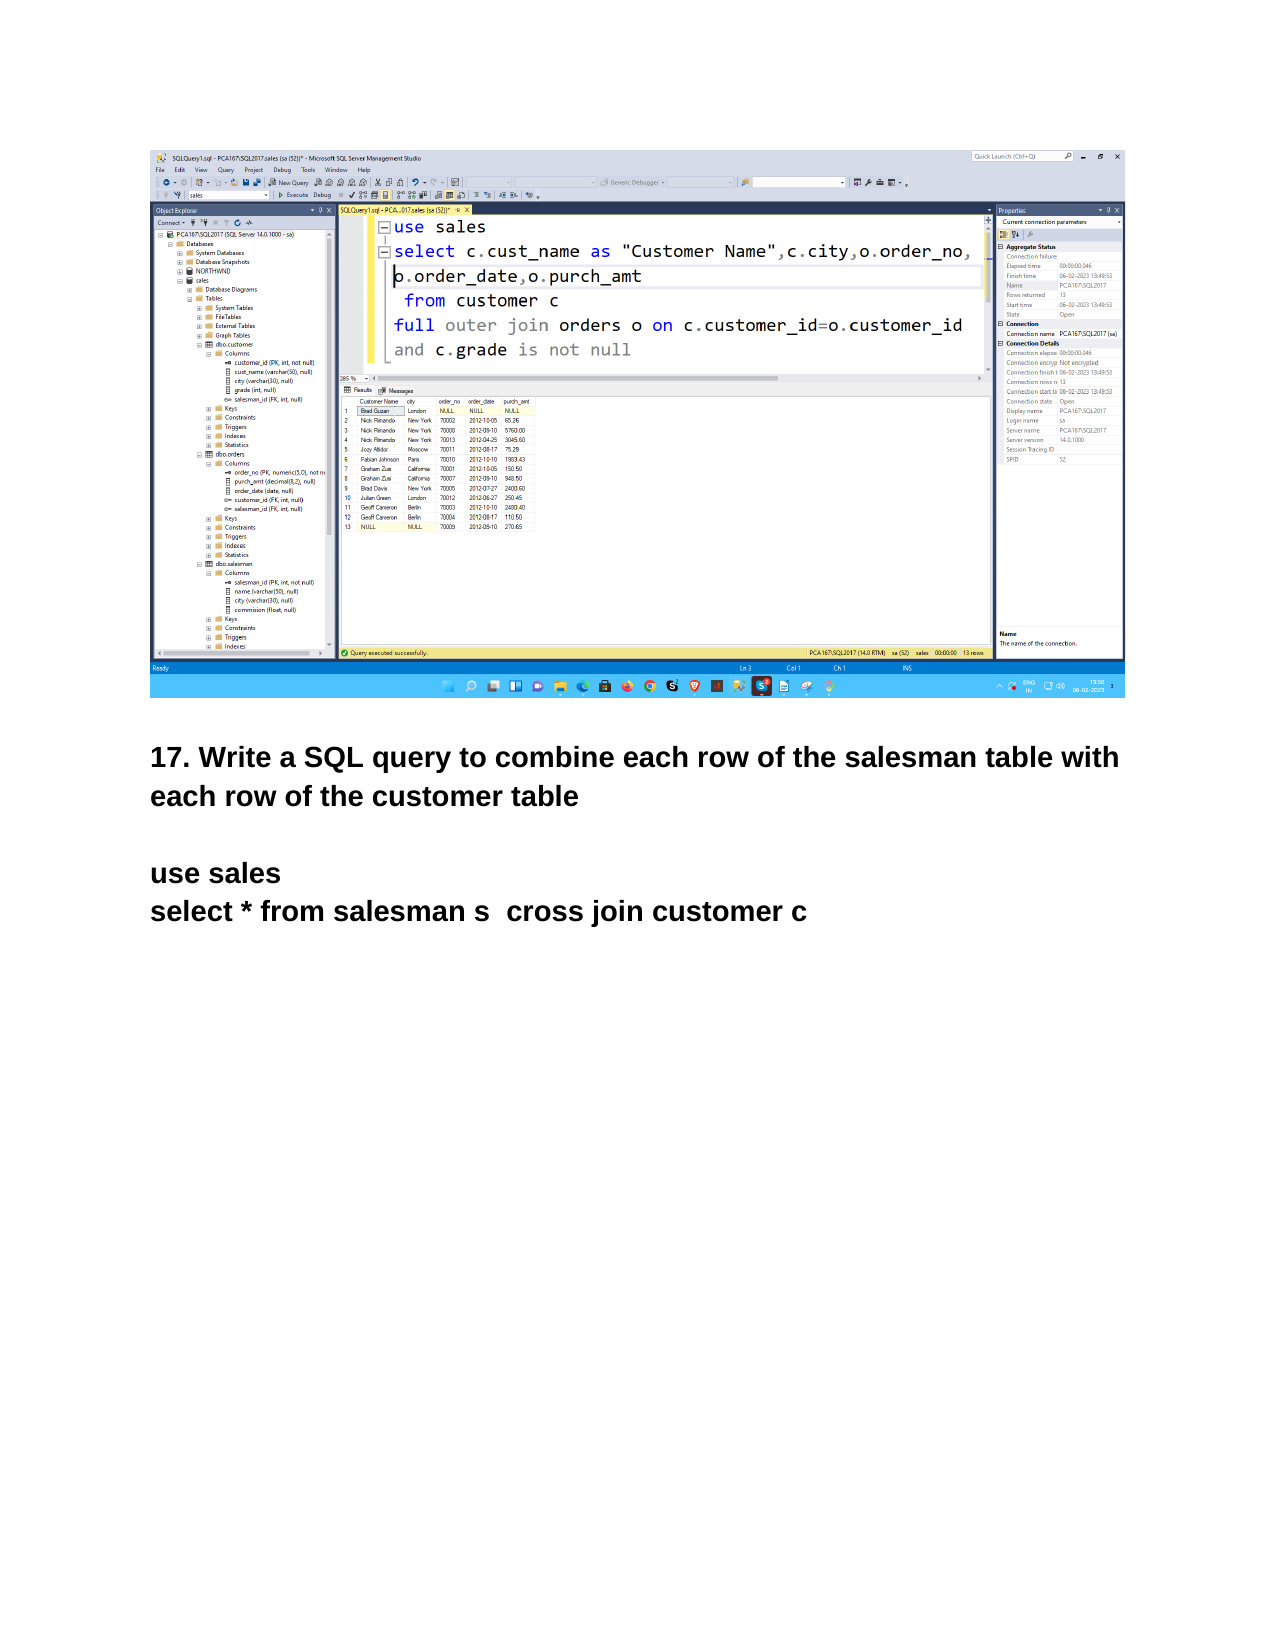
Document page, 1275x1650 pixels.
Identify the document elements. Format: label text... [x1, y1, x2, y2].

text use sales [150, 856, 1125, 889]
text 17. Write a SQL query to combine each row of the salesman table with each row of the customer table [150, 740, 1125, 812]
picture [150, 150, 1125, 698]
text select * from salesman s cross join customer c [150, 894, 1125, 928]
